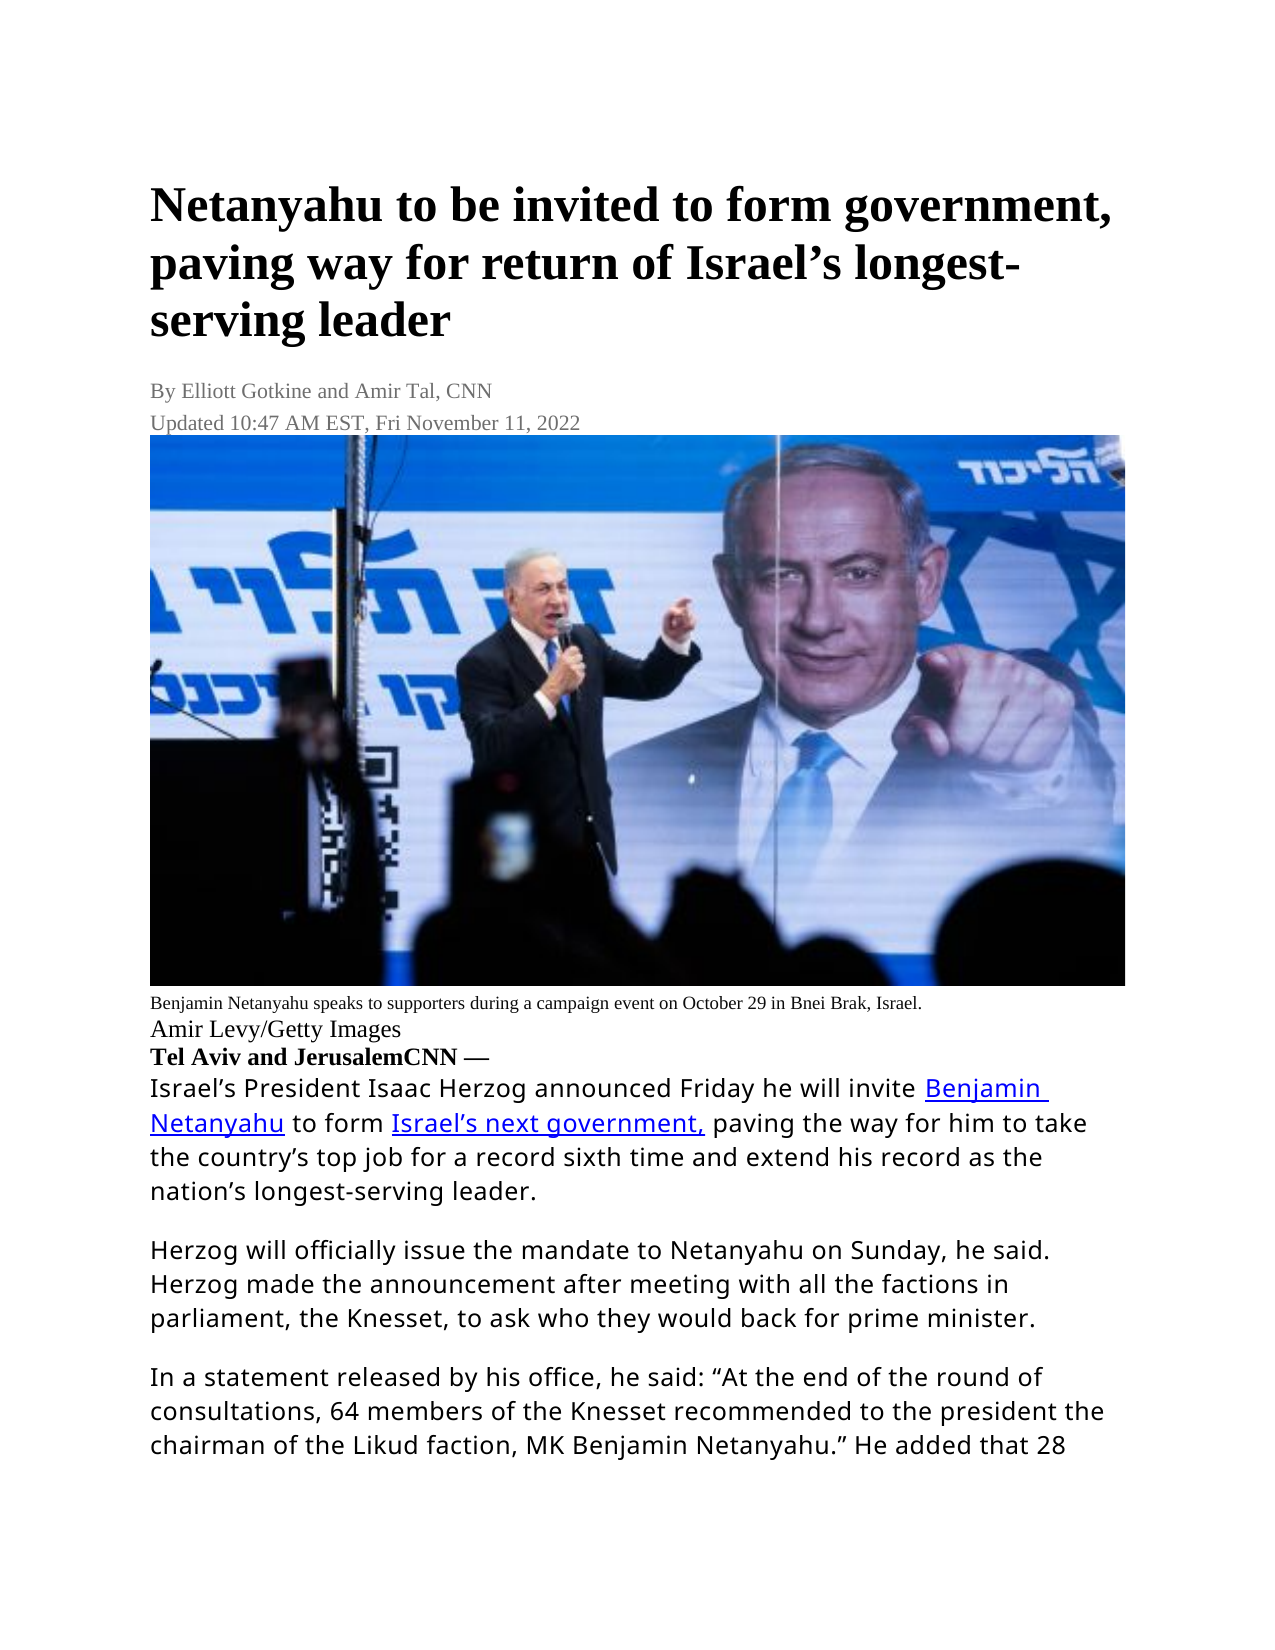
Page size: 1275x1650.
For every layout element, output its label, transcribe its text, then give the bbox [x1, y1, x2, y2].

picture [150, 435, 1125, 986]
text Israel’s President Isaac Herzog announced Friday he will invite Benjamin Netanyahu to form Israel’s next government, paving the way for him to take the country’s top job for a record sixth time and extend his record as the nation’s longest-serving leader. [150, 1071, 1125, 1207]
text By Elliott Gotkine and Amir Tal, CNN [150, 372, 1125, 404]
text Herzog will officially issue the mandate to Netanyahu on Sunday, he said. Herzog made the announcement after meeting with all the factions in parliament, the Knesset, to ask who they would back for prime minister. [150, 1232, 1125, 1334]
text Netanyahu to be invited to form government, paving way for return of Israel’s longest-serving leader [150, 175, 1125, 347]
text Benjamin Netanyahu speaks to supporters during a campaign event on October 29 in Bnei Brak, Israel. [150, 986, 1125, 1014]
text Updated 10:47 AM EST, Fri November 11, 2022 [150, 404, 1125, 435]
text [150, 1359, 1125, 1462]
text Amir Levy/Getty Images [150, 1014, 1125, 1042]
text Tel Aviv and JerusalemCNN — [150, 1042, 1125, 1071]
